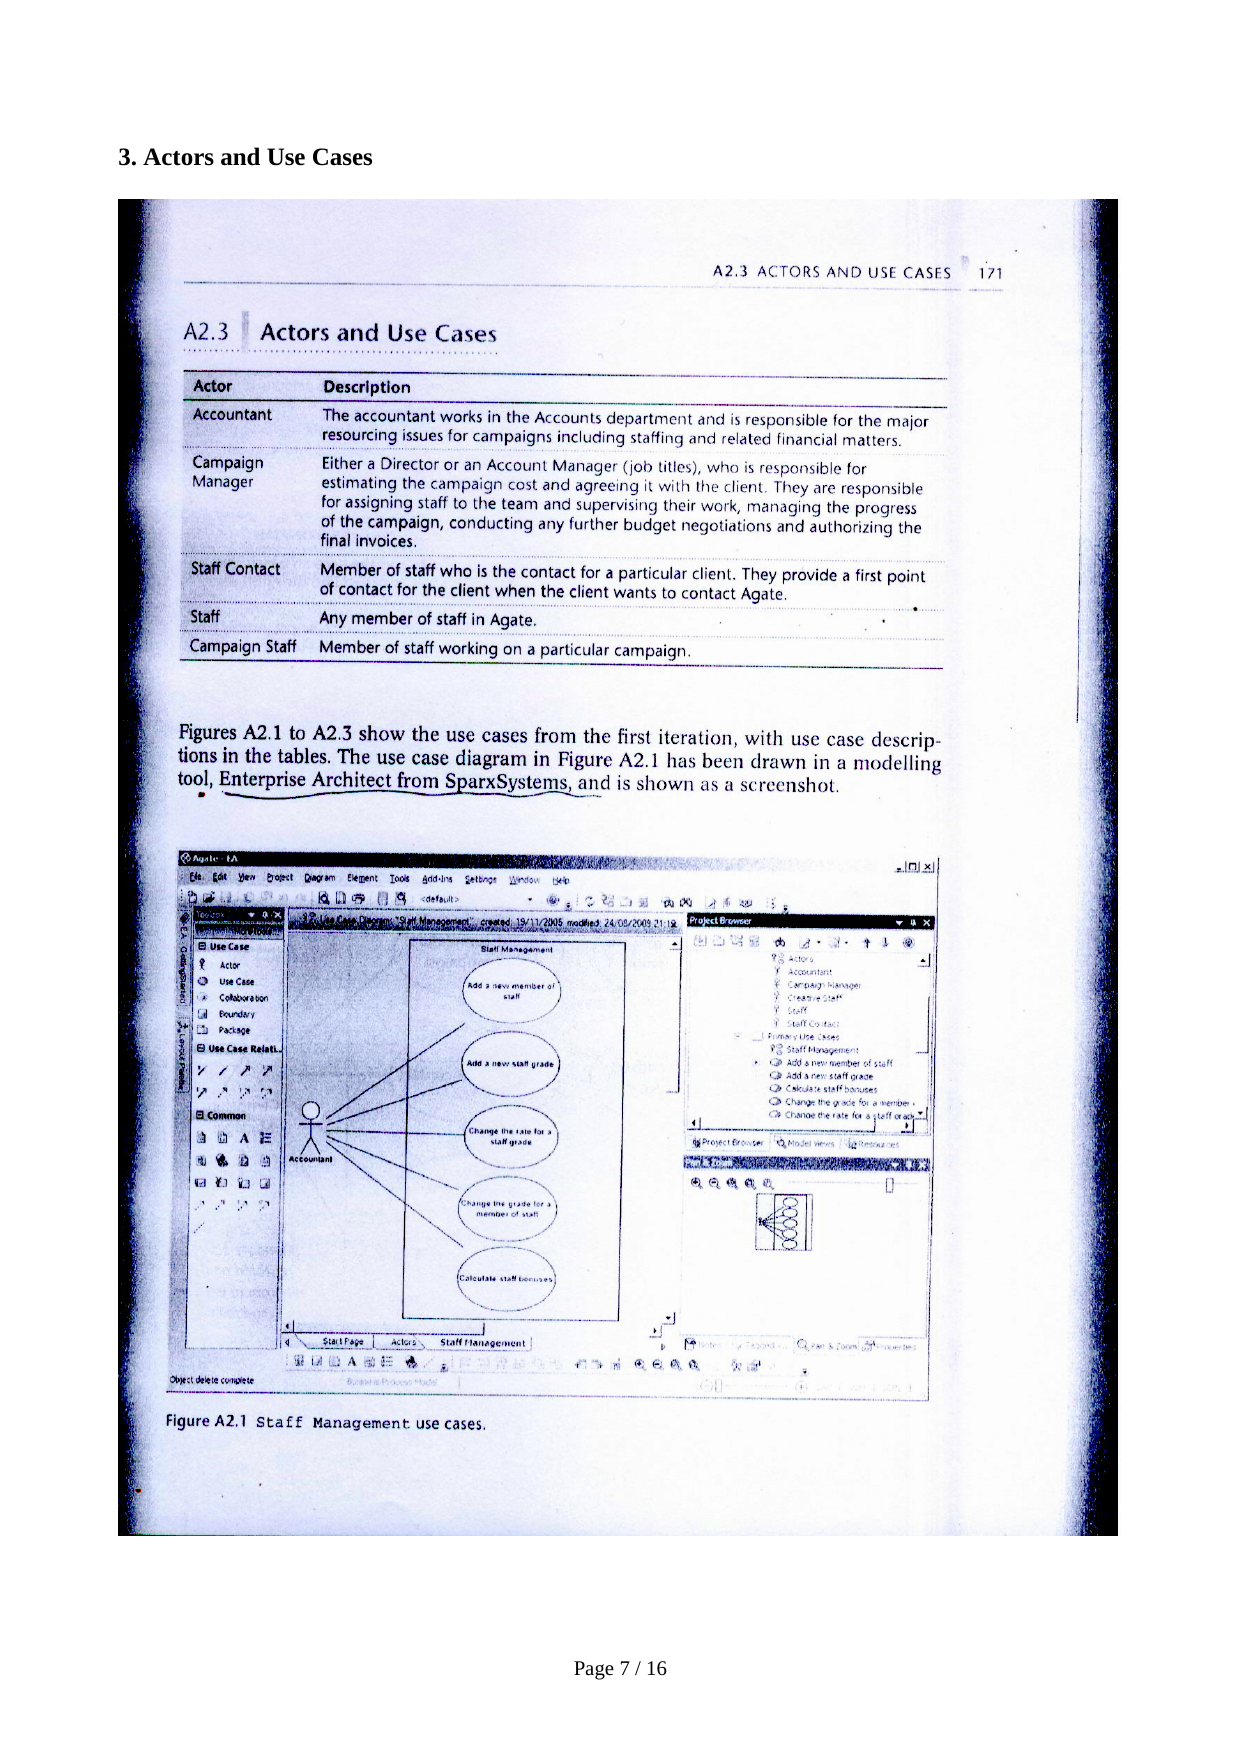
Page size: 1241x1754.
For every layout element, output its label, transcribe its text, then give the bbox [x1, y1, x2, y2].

picture [118, 199, 1122, 1536]
subtitle 3. Actors and Use Cases [118, 142, 1122, 171]
